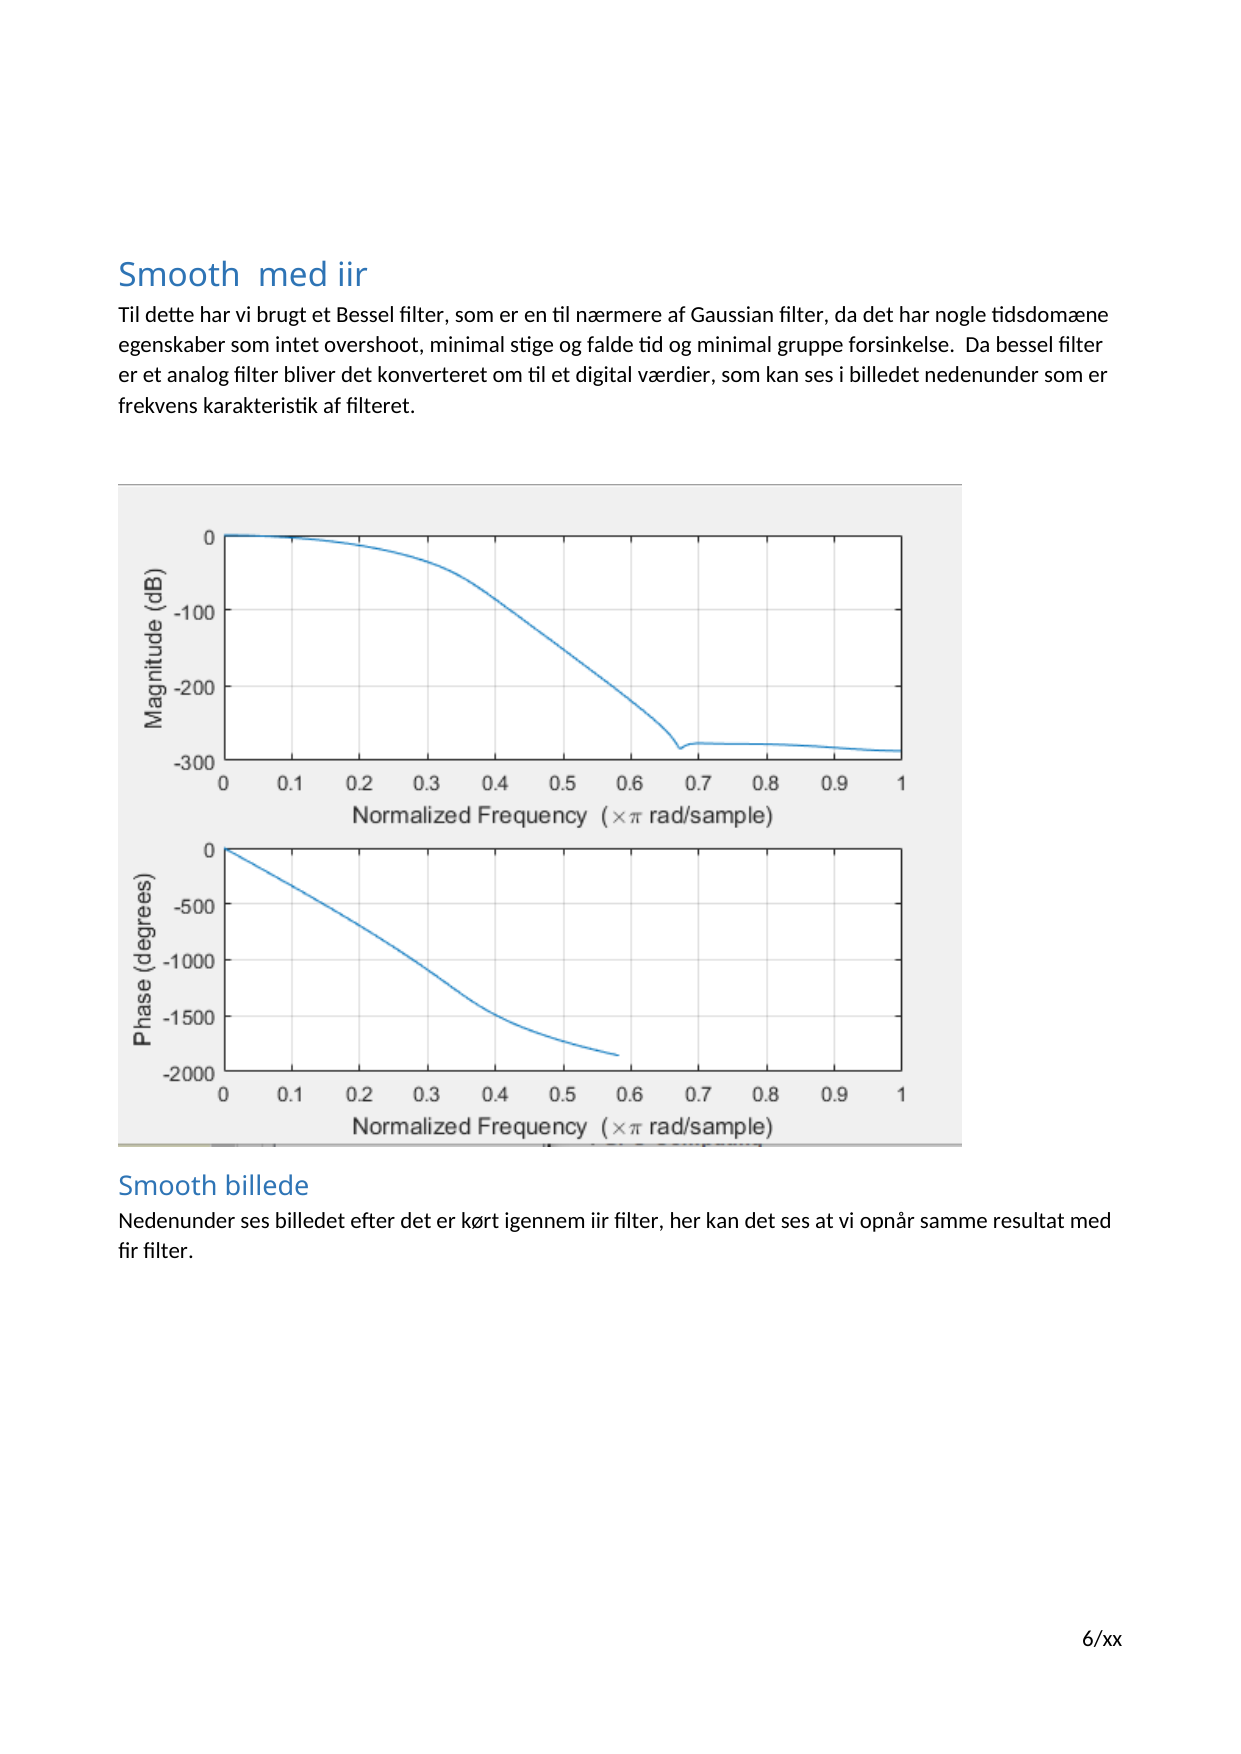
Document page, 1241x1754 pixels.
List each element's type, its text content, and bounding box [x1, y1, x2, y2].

text Nedenunder ses billedet efter det er kørt igennem iir filter, her kan det ses at vi opnår samme resultat med fir filter. [118, 1206, 1122, 1264]
subtitle Smooth billede [118, 1166, 1122, 1203]
subtitle Smooth med iir [118, 251, 1122, 297]
text Til dette har vi brugt et Bessel filter, som er en til nærmere af Gaussian filter, da det har nogle tidsdomæne egenskaber som intet overshoot, minimal stige og falde tid og minimal gruppe forsinkelse. Da bessel filter er et analog filter bliver det konverteret om til et digital værdier, som kan ses i billedet nedenunder som er frekvens karakteristik af filteret. [118, 300, 1122, 419]
picture [118, 484, 962, 1147]
